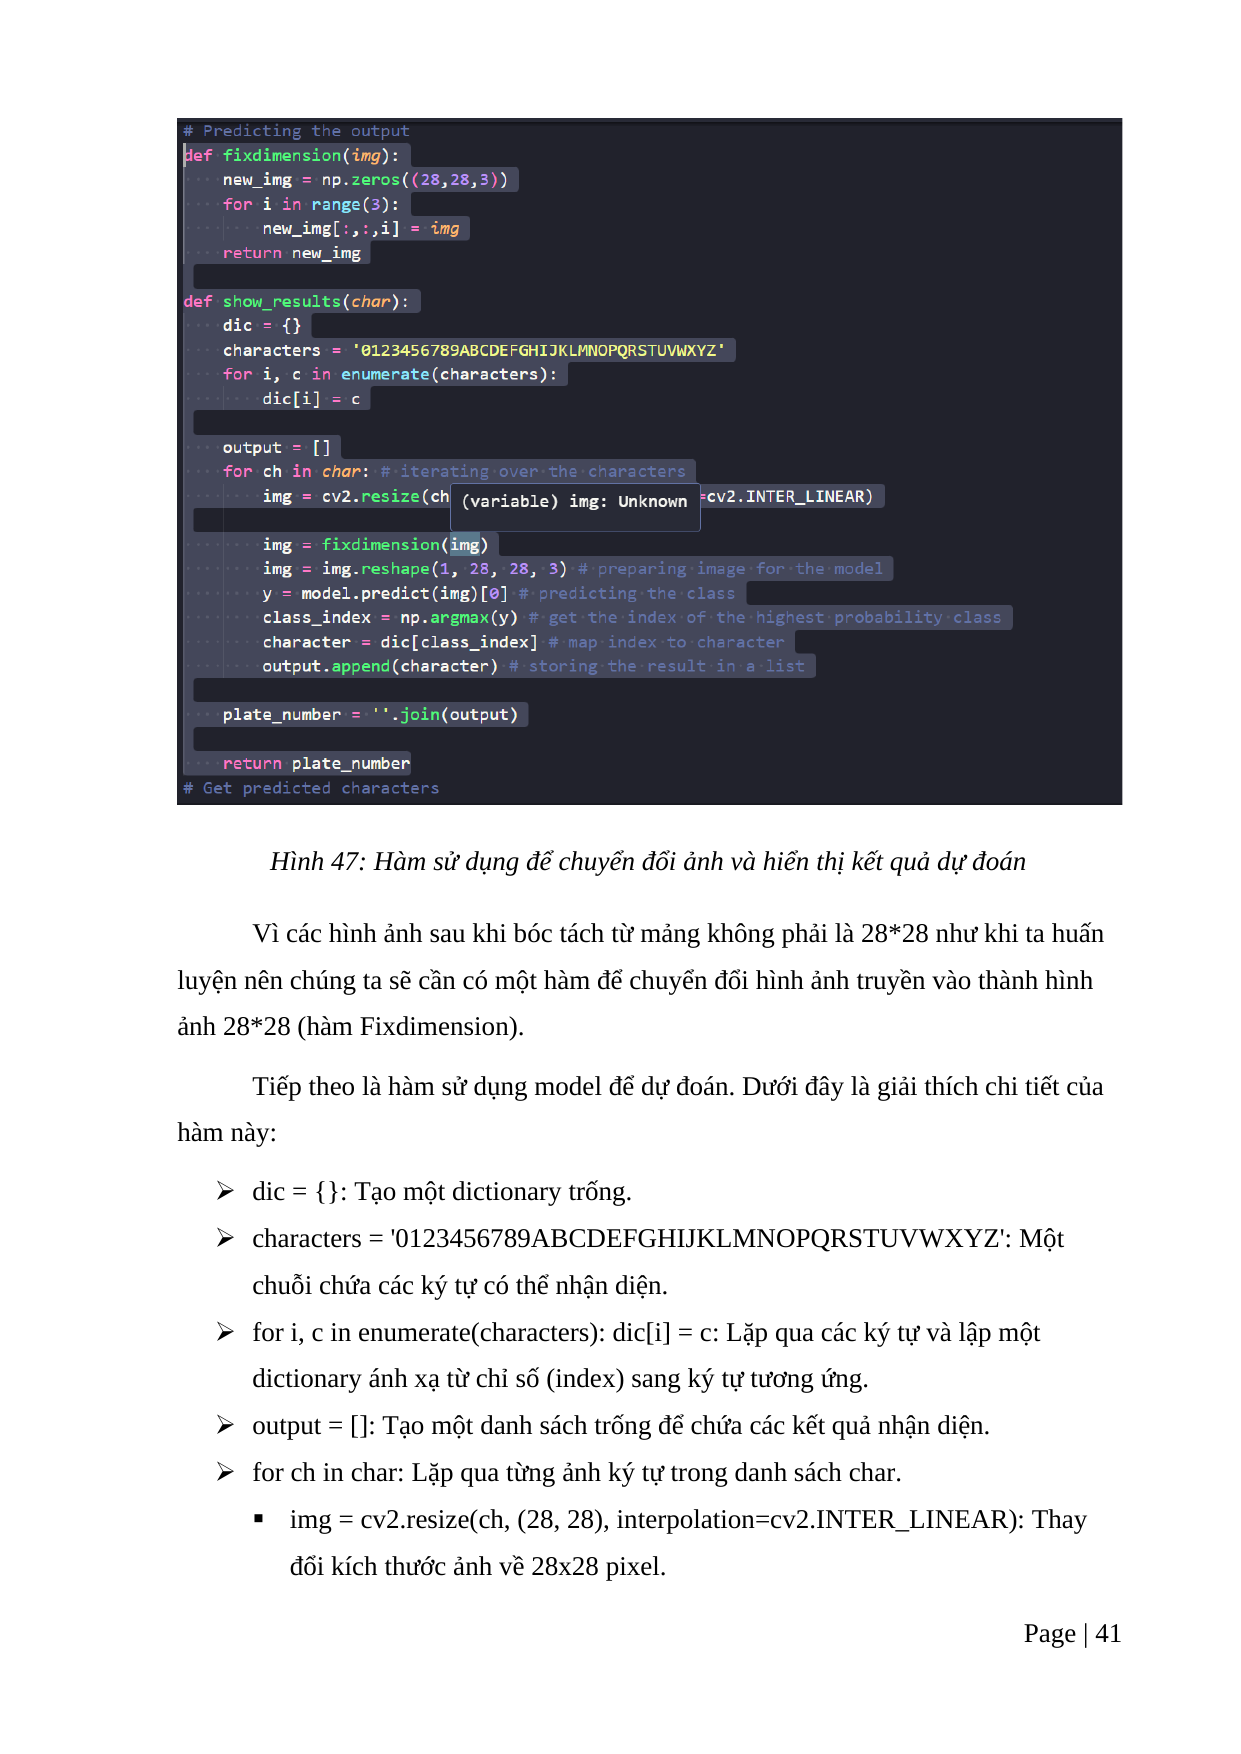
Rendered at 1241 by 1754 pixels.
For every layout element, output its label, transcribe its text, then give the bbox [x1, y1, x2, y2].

list output = []: Tạo một danh sách trống để chứa các kết quả nhận diện. [214, 1409, 1122, 1441]
list img = cv2.resize(ch, (28, 28), interpolation=cv2.INTER_LINEAR): Thay đổi kích thước ảnh về 28x28 pixel. [252, 1503, 1122, 1581]
text Vì các hình ảnh sau khi bóc tách từ mảng không phải là 28*28 như khi ta huấn luyện nên chúng ta sẽ cần có một hàm để chuyển đổi hình ảnh truyền vào thành hình ảnh 28*28 (hàm Fixdimension). [177, 917, 1122, 1042]
text Hình 47: Hàm sử dụng để chuyển đổi ảnh và hiển thị kết quả dự đoán [177, 846, 1122, 877]
list dic = {}: Tạo một dictionary trống. [214, 1176, 1122, 1207]
text Tiếp theo là hàm sử dụng model để dự đoán. Dưới đây là giải thích chi tiết của hàm này: [177, 1070, 1122, 1147]
list characters = '0123456789ABCDEFGHIJKLMNOPQRSTUVWXYZ': Một chuỗi chứa các ký tự có thể nhận diện. [214, 1222, 1122, 1300]
list for ch in char: Lặp qua từng ảnh ký tự trong danh sách char. [214, 1456, 1122, 1487]
list for i, c in enumerate(characters): dic[i] = c: Lặp qua các ký tự và lập một dictionary ánh xạ từ chỉ số (index) sang ký tự tương ứng. [214, 1316, 1122, 1394]
picture [177, 118, 1123, 805]
